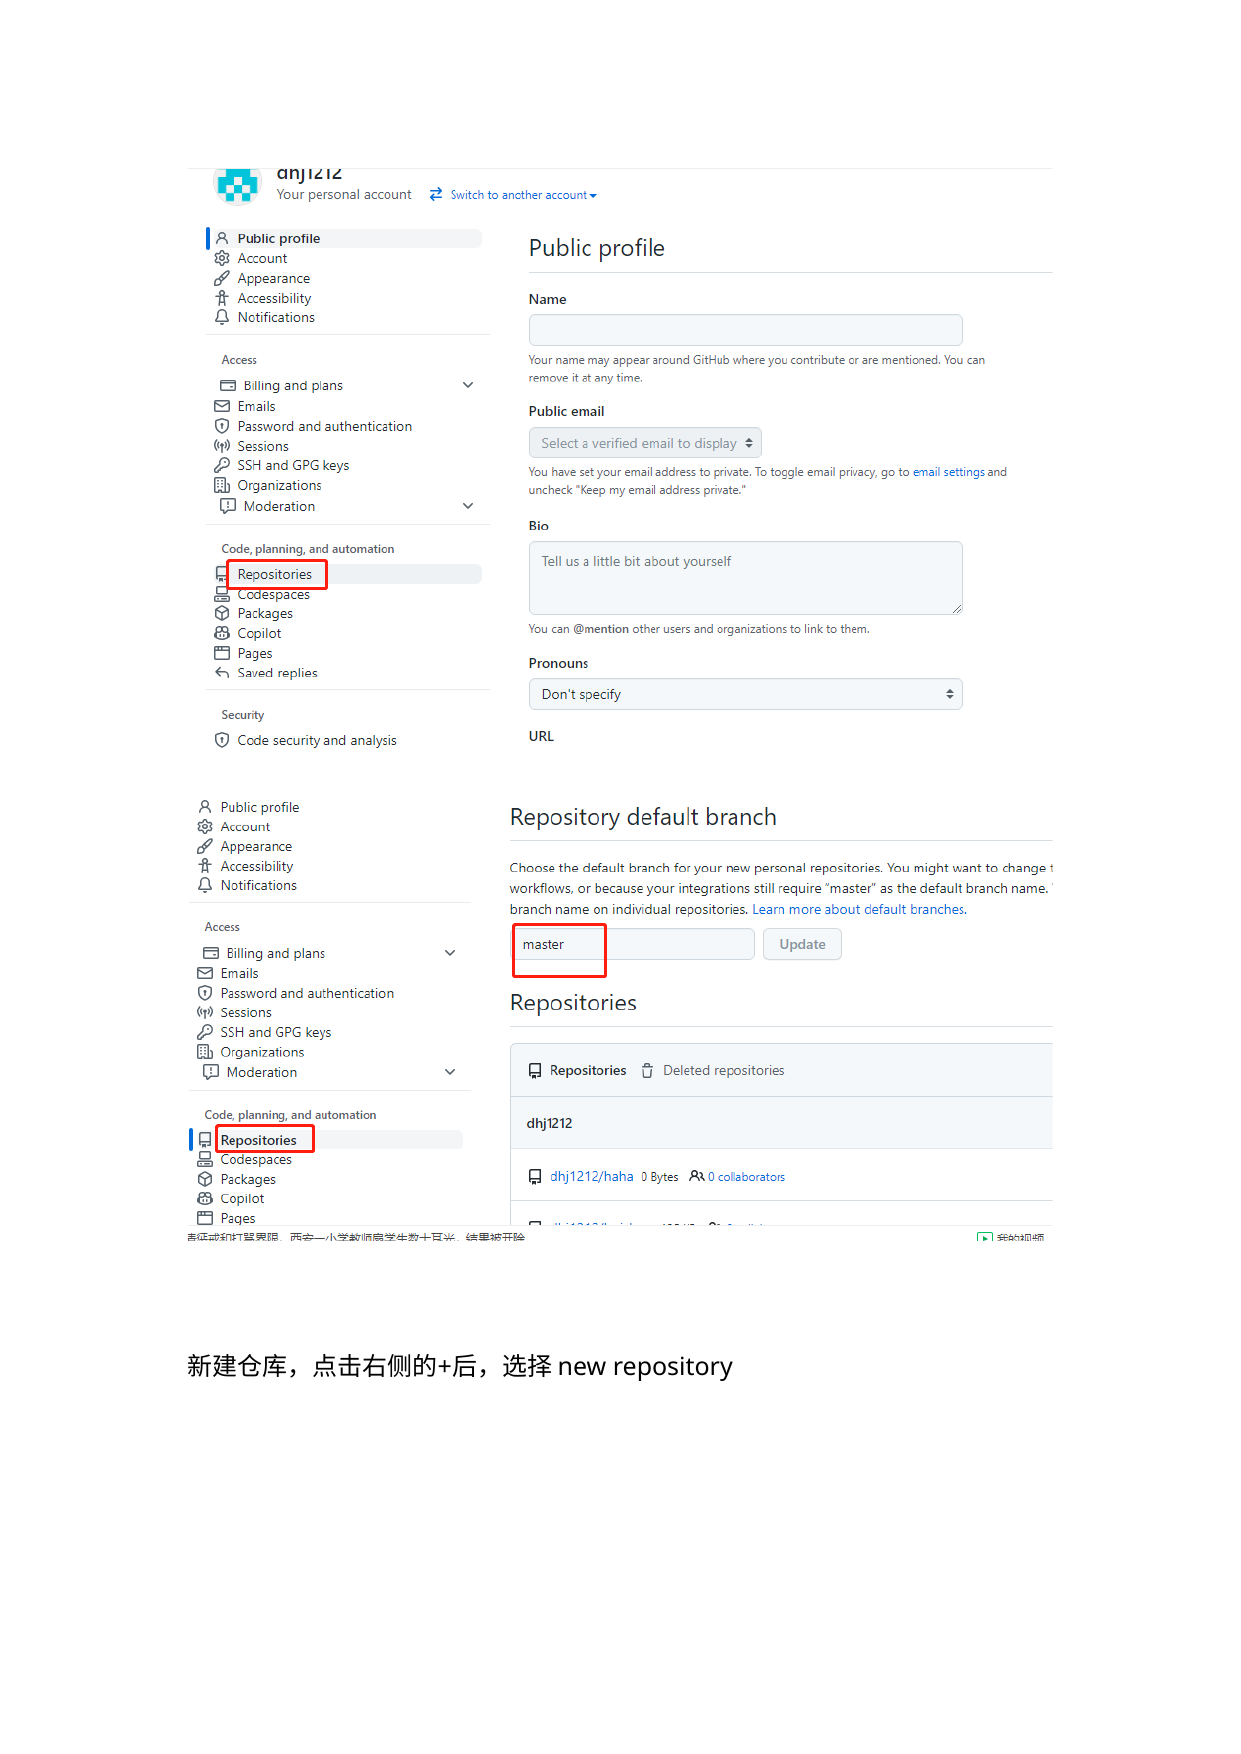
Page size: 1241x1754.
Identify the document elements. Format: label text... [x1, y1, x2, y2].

text 新建仓库，点击右侧的+后，选择 new repository [187, 1332, 1053, 1397]
picture [187, 779, 1053, 1241]
picture [187, 162, 1053, 750]
